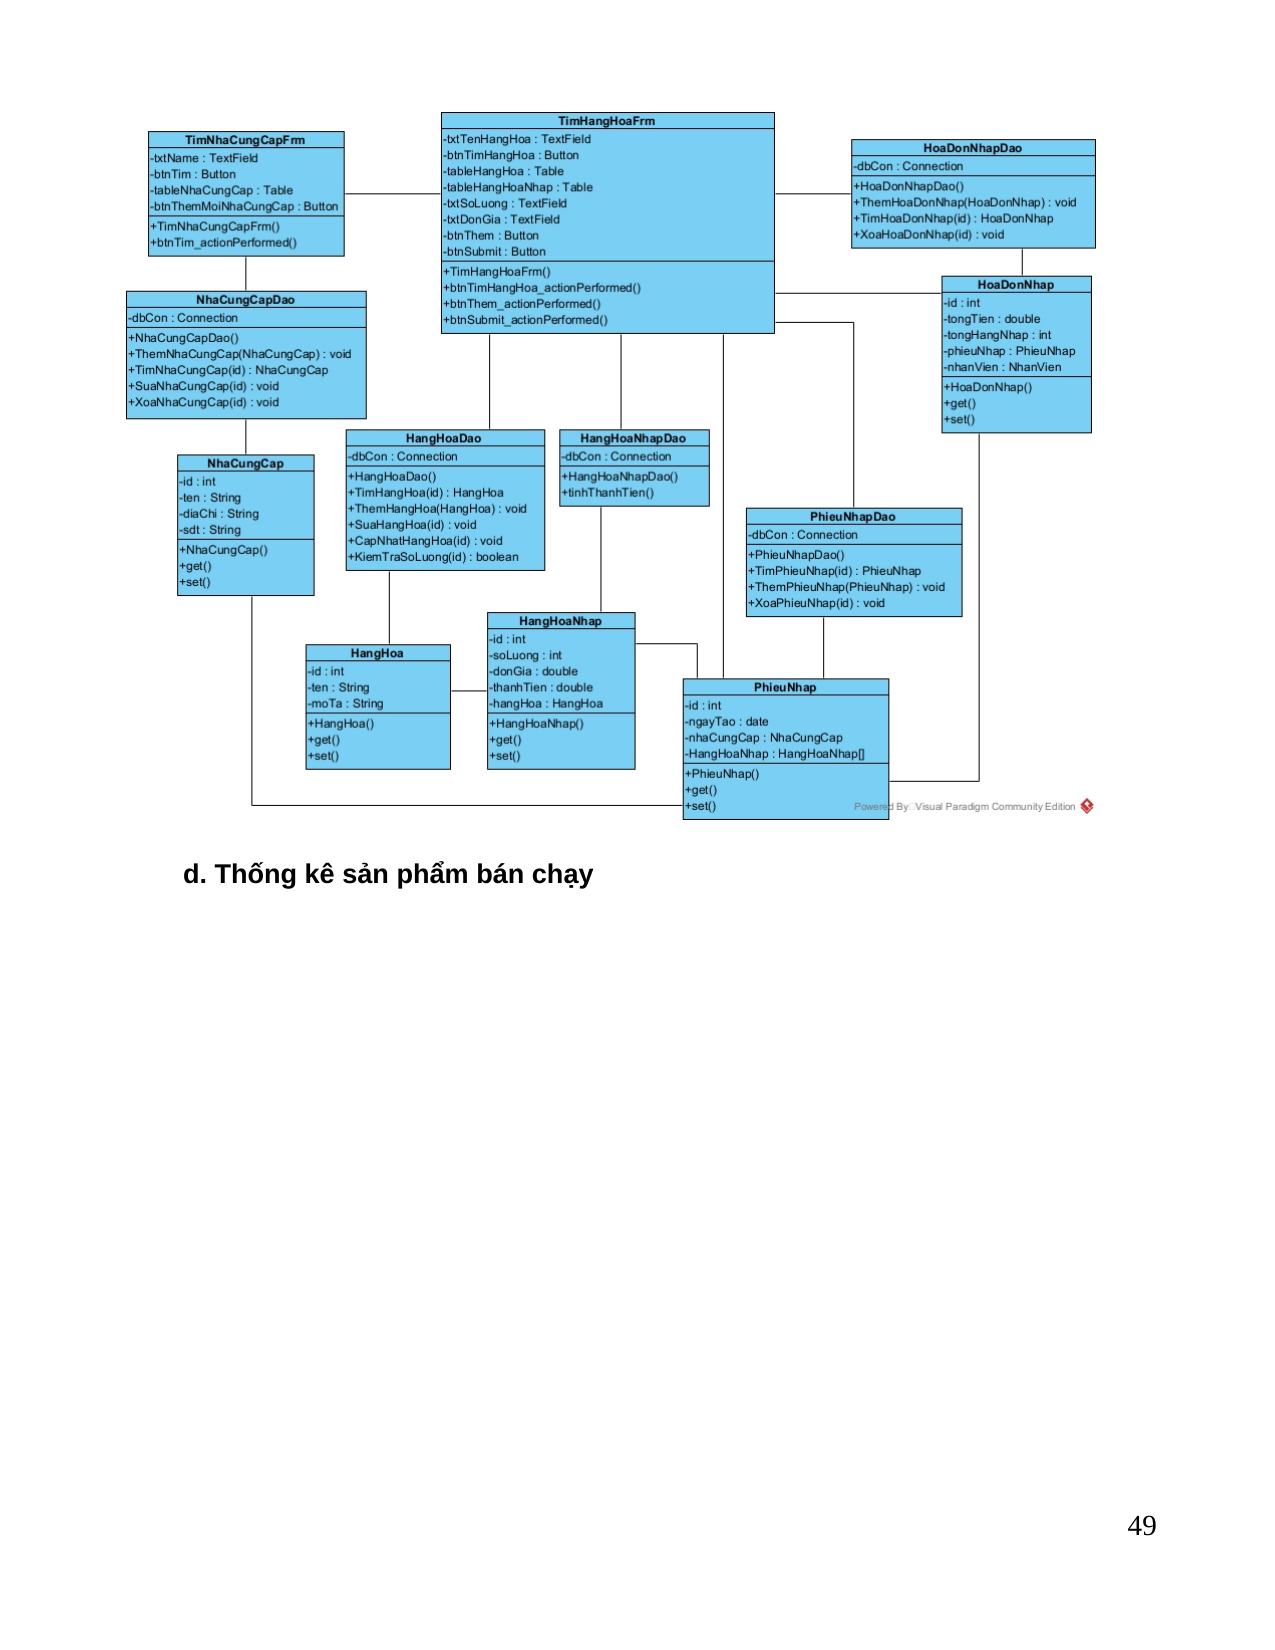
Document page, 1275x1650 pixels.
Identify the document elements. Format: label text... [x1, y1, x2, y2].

list Thống kê sản phẩm bán chạy [183, 858, 1156, 889]
picture [124, 111, 1099, 823]
